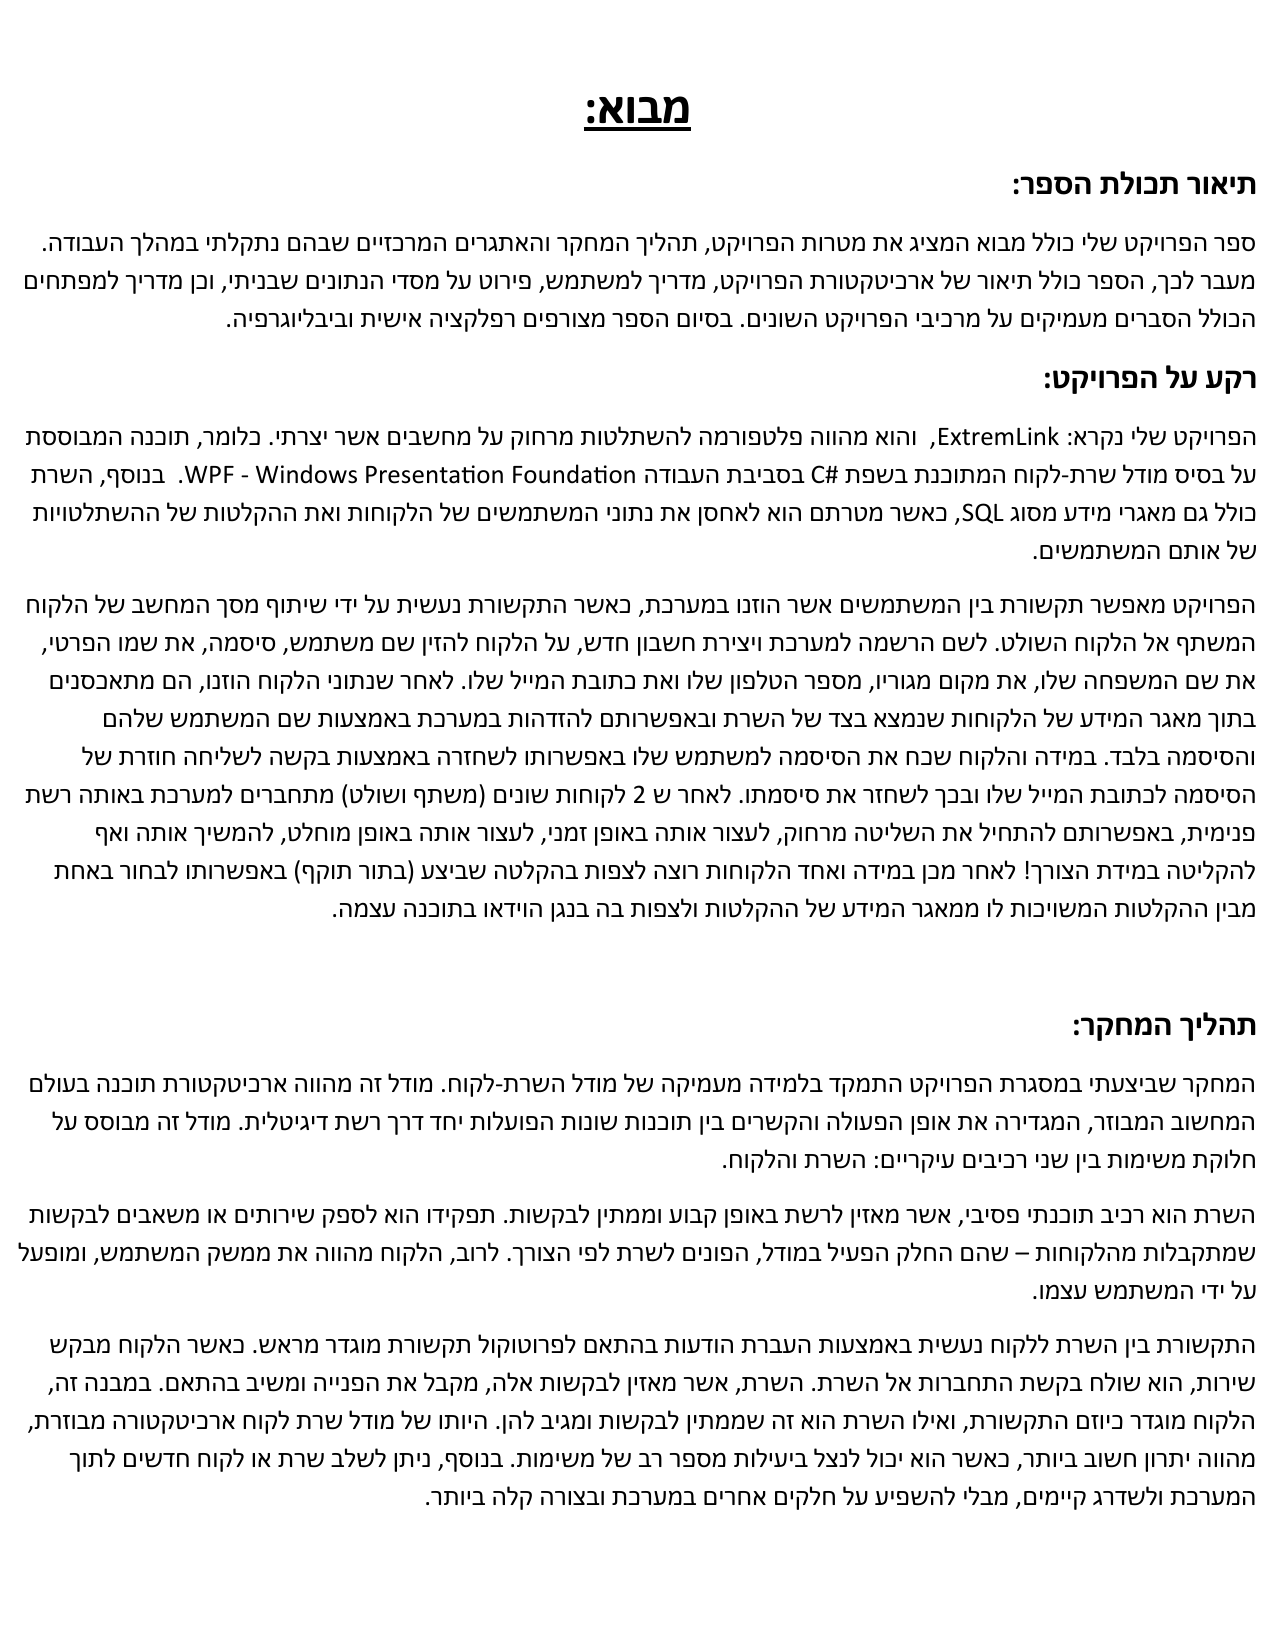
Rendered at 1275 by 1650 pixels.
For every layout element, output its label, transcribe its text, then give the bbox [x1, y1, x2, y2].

text הפרויקט שלי נקרא: ExtremLink, והוא מהווה פלטפורמה להשתלטות מרחוק על מחשבים אשר יצרתי. כלומר, תוכנה המבוססת על בסיס מודל שרת-לקוח המתוכנת בשפת #C בסביבת העבודה WPF - Windows Presentation Foundation. בנוסף, השרת כולל גם מאגרי מידע מסוג SQL, כאשר מטרתם הוא לאחסן את נתוני המשתמשים של הלקוחות ואת ההקלטות של ההשתלטויות של אותם המשתמשים. [18, 419, 1257, 566]
text מבוא: [18, 75, 1257, 136]
text תיאור תכולת הספר: [18, 162, 1257, 203]
text התקשורת בין השרת ללקוח נעשית באמצעות העברת הודעות בהתאם לפרוטוקול תקשורת מוגדר מראש. כאשר הלקוח מבקש שירות, הוא שולח בקשת התחברות אל השרת. השרת, אשר מאזין לבקשות אלה, מקבל את הפנייה ומשיב בהתאם. במבנה זה, הלקוח מוגדר כיוזם התקשורת, ואילו השרת הוא זה שממתין לבקשות ומגיב להן. היותו של מודל שרת לקוח ארכיטקטורה מבוזרת, מהווה יתרון חשוב ביותר, כאשר הוא יכול לנצל ביעילות מספר רב של משימות. בנוסף, ניתן לשלב שרת או לקוח חדשים לתוך המערכת ולשדרג קיימים, מבלי להשפיע על חלקים אחרים במערכת ובצורה קלה ביותר. [18, 1327, 1257, 1512]
text המחקר שביצעתי במסגרת הפרויקט התמקד בלמידה מעמיקה של מודל השרת-לקוח. מודל זה מהווה ארכיטקטורת תוכנה בעולם המחשוב המבוזר, המגדירה את אופן הפעולה והקשרים בין תוכנות שונות הפועלות יחד דרך רשת דיגיטלית. מודל זה מבוסס על חלוקת משימות בין שני רכיבים עיקריים: השרת והלקוח. [18, 1067, 1257, 1176]
text ספר הפרויקט שלי כולל מבוא המציג את מטרות הפרויקט, תהליך המחקר והאתגרים המרכזיים שבהם נתקלתי במהלך העבודה. מעבר לכך, הספר כולל תיאור של ארכיטקטורת הפרויקט, מדריך למשתמש, פירוט על מסדי הנתונים שבניתי, וכן מדריך למפתחים הכולל הסברים מעמיקים על מרכיבי הפרויקט השונים. בסיום הספר מצורפים רפלקציה אישית וביבליוגרפיה. [18, 226, 1257, 334]
text השרת הוא רכיב תוכנתי פסיבי, אשר מאזין לרשת באופן קבוע וממתין לבקשות. תפקידו הוא לספק שירותים או משאבים לבקשות שמתקבלות מהלקוחות – שהם החלק הפעיל במודל, הפונים לשרת לפי הצורך. לרוב, הלקוח מהווה את ממשק המשתמש, ומופעל על ידי המשתמש עצמו. [18, 1197, 1257, 1306]
text רקע על הפרויקט: [18, 356, 1257, 397]
text תהליך המחקר: [18, 1003, 1257, 1044]
text הפרויקט מאפשר תקשורת בין המשתמשים אשר הוזנו במערכת, כאשר התקשורת נעשית על ידי שיתוף מסך המחשב של הלקוח המשתף אל הלקוח השולט. לשם הרשמה למערכת ויצירת חשבון חדש, על הלקוח להזין שם משתמש, סיסמה, את שמו הפרטי, את שם המשפחה שלו, את מקום מגוריו, מספר הטלפון שלו ואת כתובת המייל שלו. לאחר שנתוני הלקוח הוזנו, הם מתאכסנים בתוך מאגר המידע של הלקוחות שנמצא בצד של השרת ובאפשרותם להזדהות במערכת באמצעות שם המשתמש שלהם והסיסמה בלבד. במידה והלקוח שכח את הסיסמה למשתמש שלו באפשרותו לשחזרה באמצעות בקשה לשליחה חוזרת של הסיסמה לכתובת המייל שלו ובכך לשחזר את סיסמתו. לאחר ש 2 לקוחות שונים (משתף ושולט) מתחברים למערכת באותה רשת פנימית, באפשרותם להתחיל את השליטה מרחוק, לעצור אותה באופן זמני, לעצור אותה באופן מוחלט, להמשיך אותה ואף להקליטה במידת הצורך! לאחר מכן במידה ואחד הלקוחות רוצה לצפות בהקלטה שביצע (בתור תוקף) באפשרותו לבחור באחת מבין ההקלטות המשויכות לו ממאגר המידע של ההקלטות ולצפות בה בנגן הוידאו בתוכנה עצמה. [18, 588, 1257, 924]
